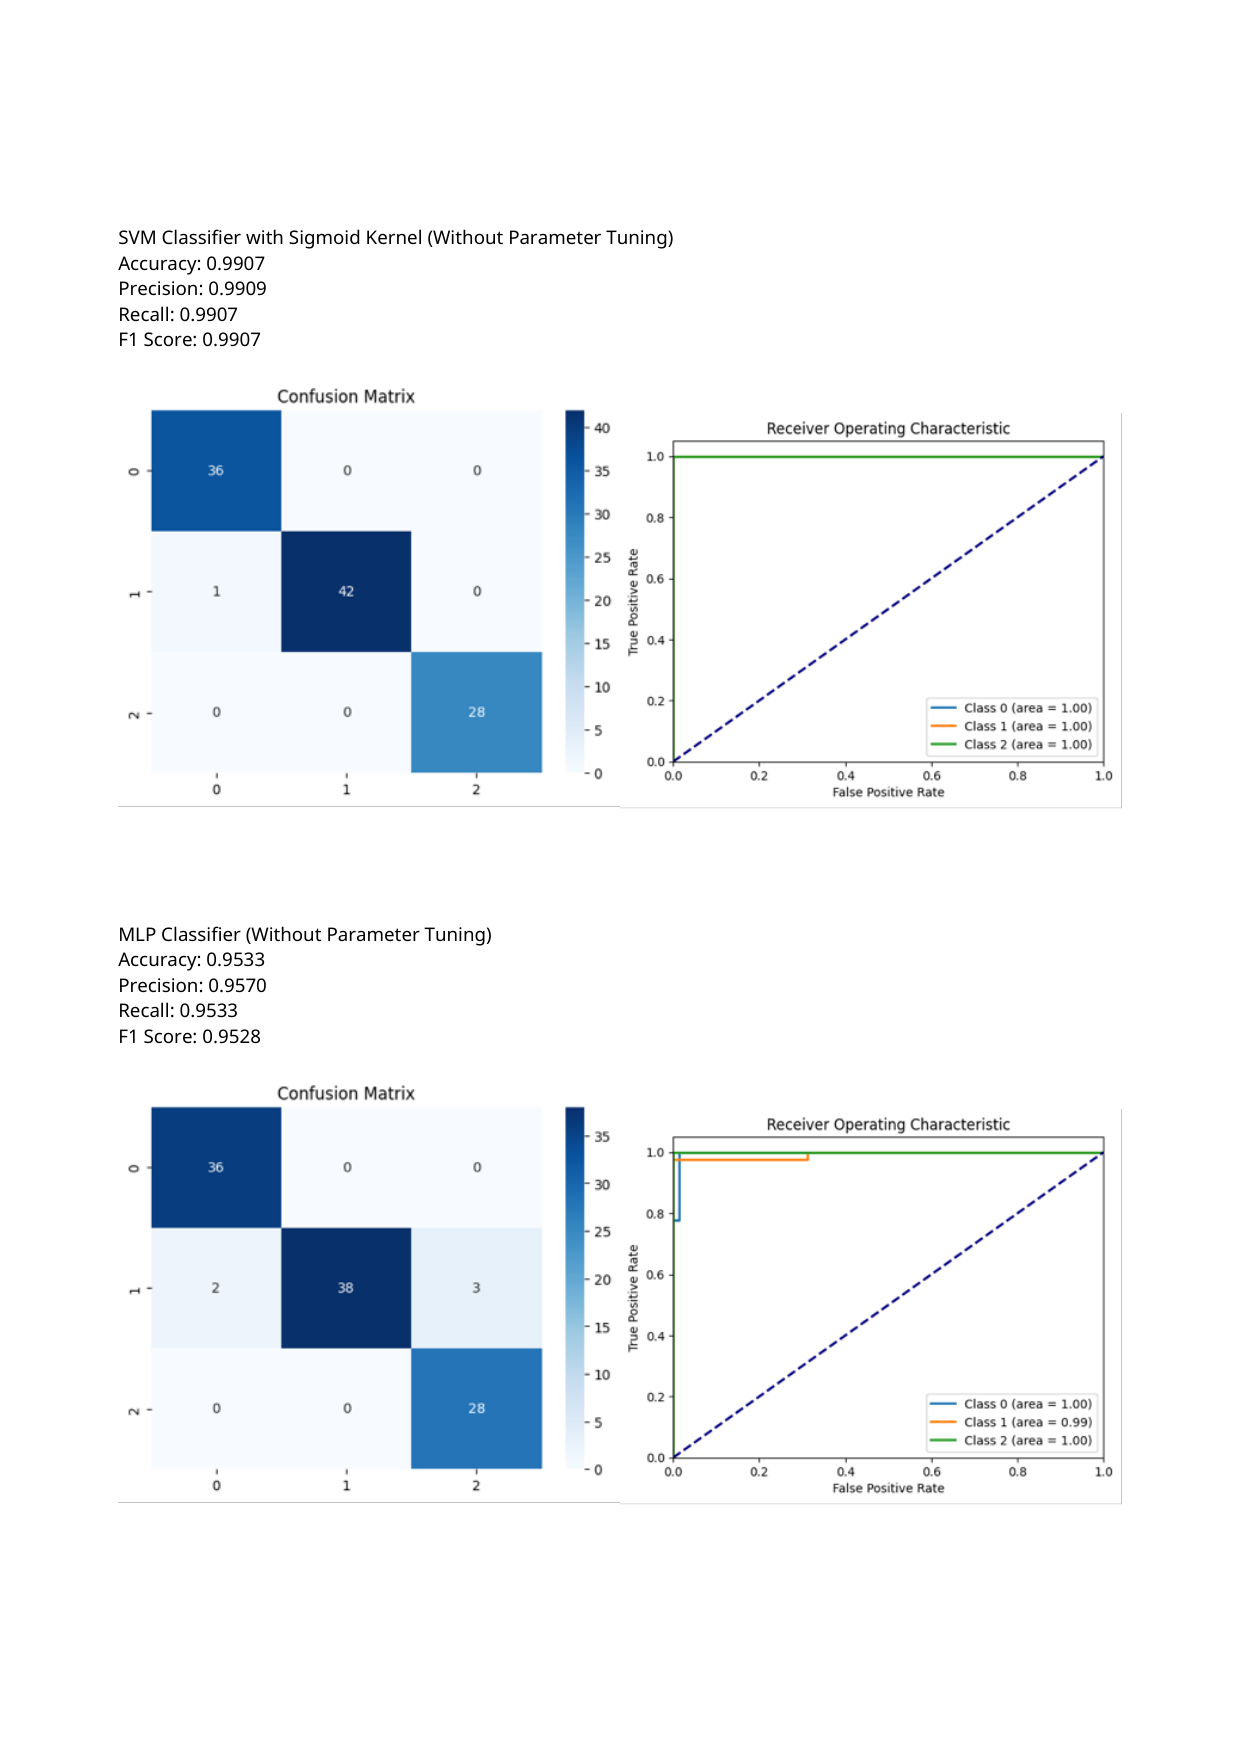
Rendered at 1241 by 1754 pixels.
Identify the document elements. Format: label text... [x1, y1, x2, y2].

picture [118, 1076, 1123, 1516]
text MLP Classifier (Without Parameter Tuning) Accuracy: 0.9533 Precision: 0.9570 Recall: 0.9533 F1 Score: 0.9528 [118, 895, 1122, 1048]
text SVM Classifier with Sigmoid Kernel (Without Parameter Tuning) Accuracy: 0.9907 Precision: 0.9909 Recall: 0.9907 F1 Score: 0.9907 [118, 224, 1122, 352]
picture [118, 380, 1123, 820]
